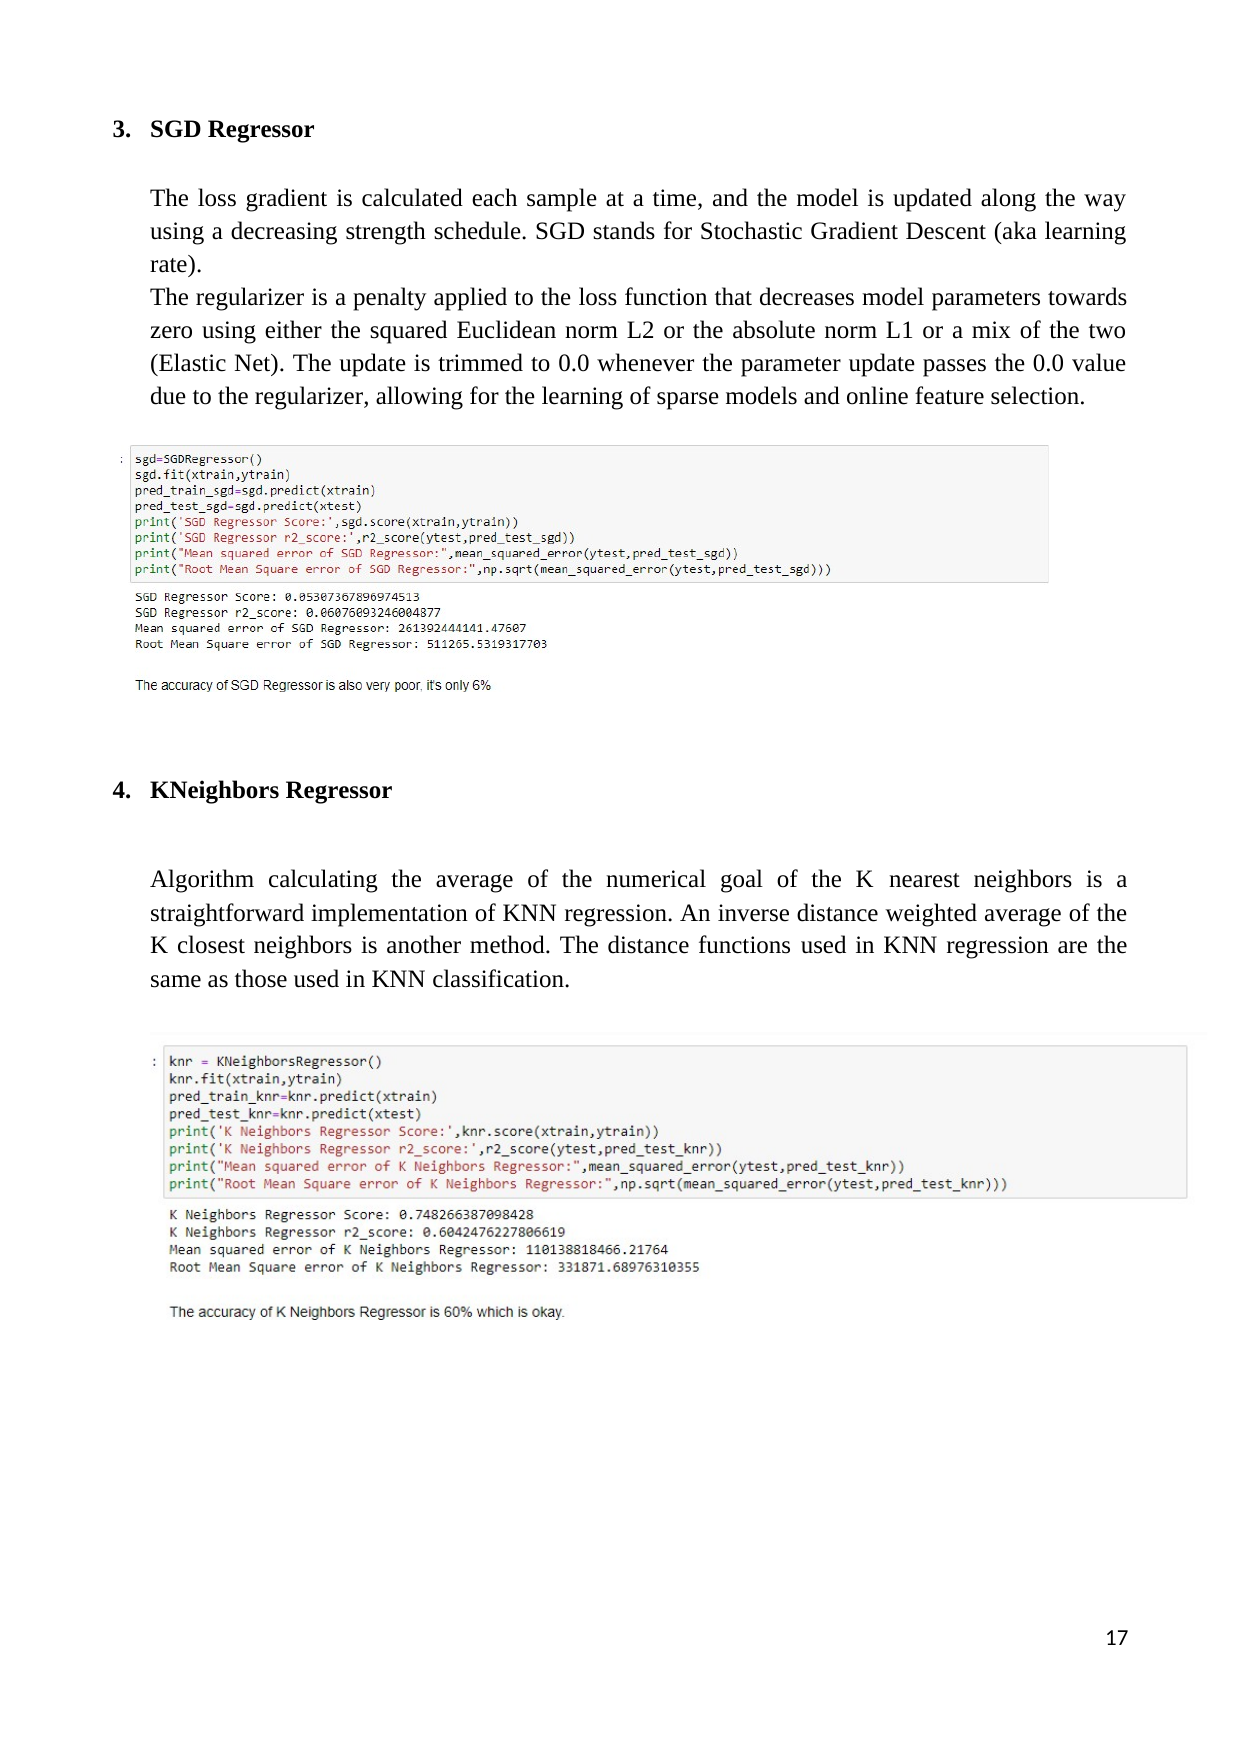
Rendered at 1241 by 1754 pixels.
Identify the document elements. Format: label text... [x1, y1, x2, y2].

list KNeighbors Regressor [112, 775, 1128, 804]
picture [150, 1032, 1208, 1320]
picture [120, 445, 1049, 692]
text The loss gradient is calculated each sample at a time, and the model is updated along the way using a decreasing strength schedule. SGD stands for Stochastic Gradient Descent (aka learning rate). [150, 183, 1128, 278]
text Algorithm calculating the average of the numerical goal of the K nearest neighbors is a straightforward implementation of KNN regression. An inverse distance weighted average of the K closest neighbors is another method. The distance functions used in KNN regression are the same as those used in KNN classification. [150, 864, 1128, 992]
list SGD Regressor [112, 114, 1128, 143]
text The regularizer is a penalty applied to the loss function that decreases model parameters towards zero using either the squared Euclidean norm L2 or the absolute norm L1 or a mix of the two (Elastic Net). The update is trimmed to 0.0 whenever the parameter update passes the 0.0 value due to the regularizer, allowing for the learning of sparse models and online feature selection. [150, 282, 1128, 410]
